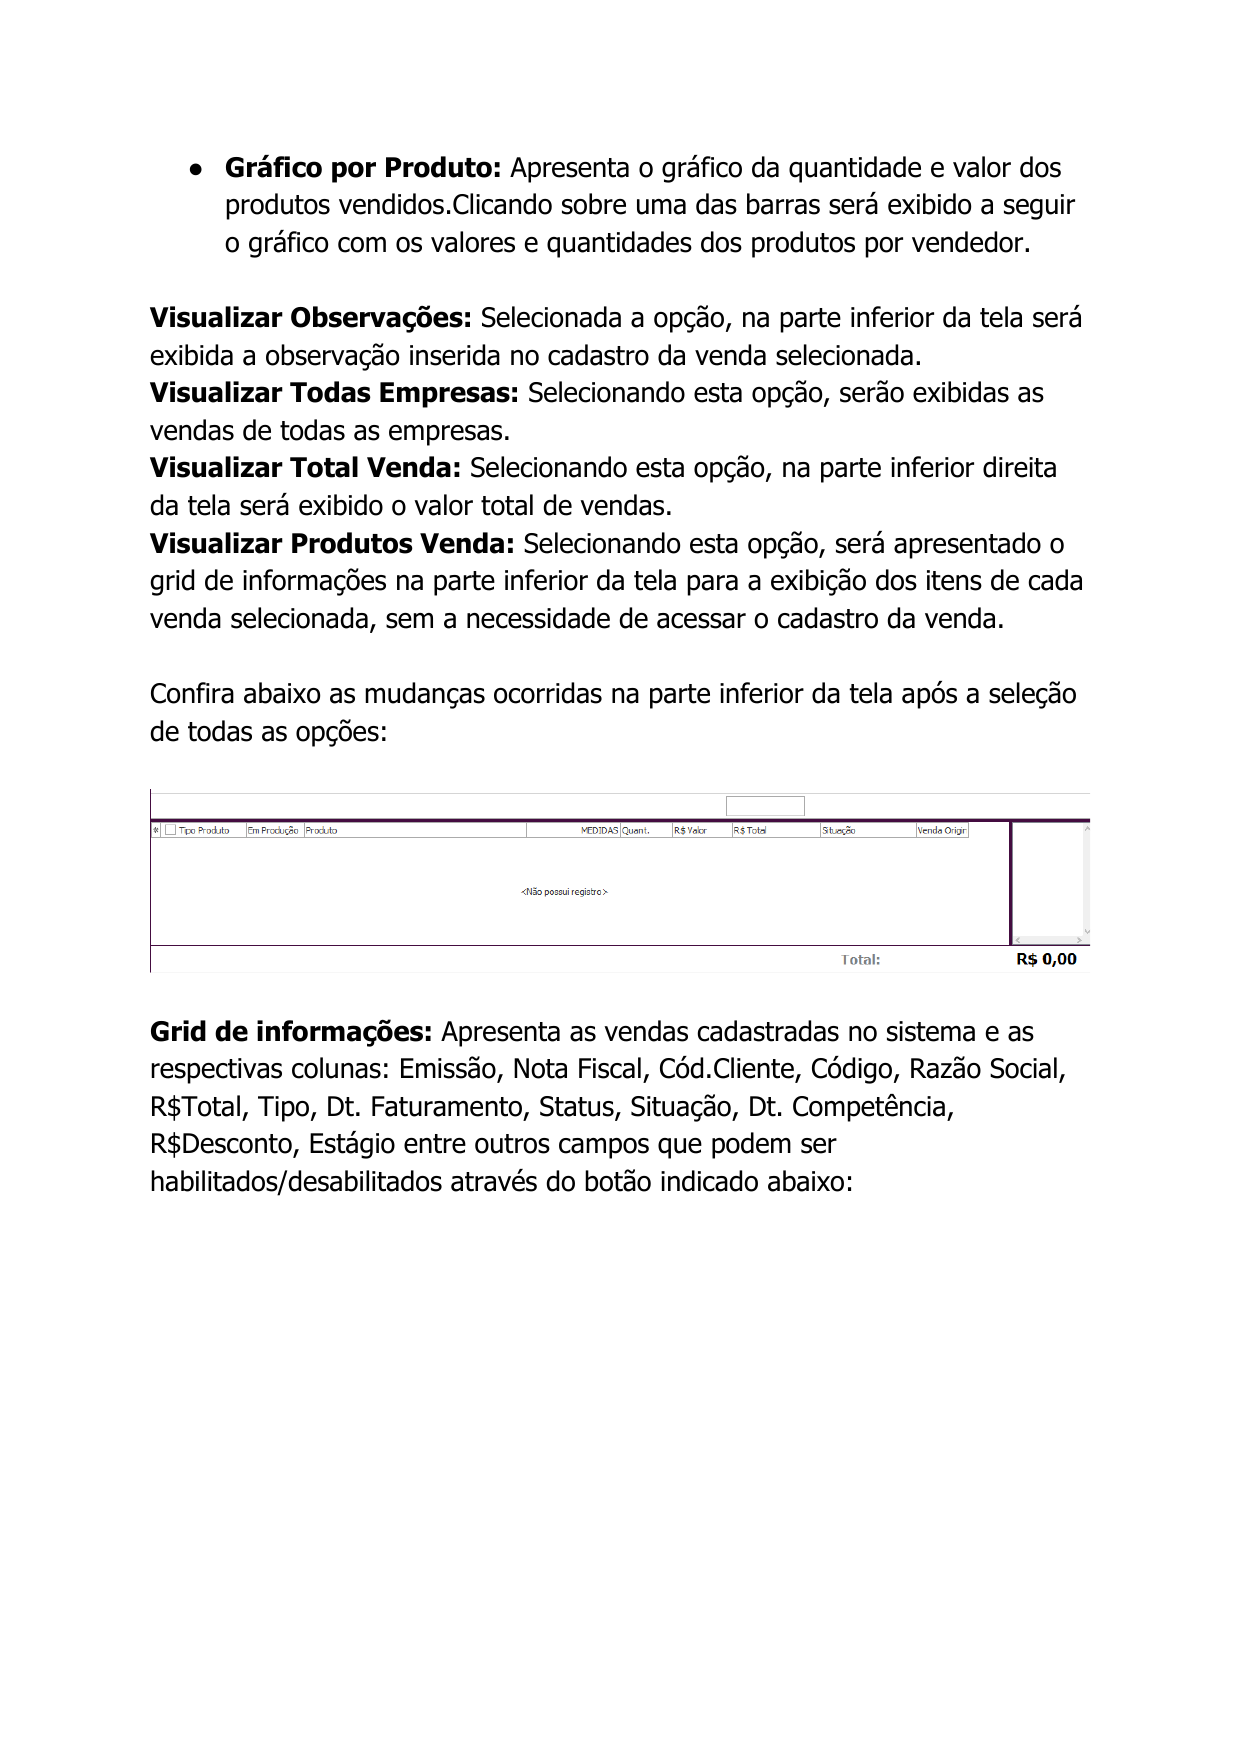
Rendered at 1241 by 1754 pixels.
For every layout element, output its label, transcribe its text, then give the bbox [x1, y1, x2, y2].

text Grid de informações: Apresenta as vendas cadastradas no sistema e as respectivas colunas: Emissão, Nota Fiscal, Cód.Cliente, Código, Razão Social, R$Total, Tipo, Dt. Faturamento, Status, Situação, Dt. Competência, R$Desconto, Estágio entre outros campos que podem ser habilitados/desabilitados através do botão indicado abaixo: [150, 1014, 1090, 1197]
text Visualizar Todas Empresas: Selecionando esta opção, serão exibidas as vendas de todas as empresas. [150, 376, 1090, 446]
text Visualizar Observações: Selecionada a opção, na parte inferior da tela será exibida a observação inserida no cadastro da venda selecionada. [150, 300, 1090, 371]
text Visualizar Total Venda: Selecionando esta opção, na parte inferior direita da tela será exibido o valor total de vendas. [150, 451, 1090, 521]
picture [150, 789, 1091, 973]
text Visualizar Produtos Venda: Selecionando esta opção, será apresentado o grid de informações na parte inferior da tela para a exibição dos itens de cada venda selecionada, sem a necessidade de acessar o cadastro da venda. [150, 526, 1090, 634]
text Confira abaixo as mudanças ocorridas na parte inferior da tela após a seleção de todas as opções: [150, 676, 1090, 747]
list Gráfico por Produto: Apresenta o gráfico da quantidade e valor dos produtos vendidos.Clicando sobre uma das barras será exibido a seguir o gráfico com os valores e quantidades dos produtos por vendedor. [187, 150, 1090, 258]
